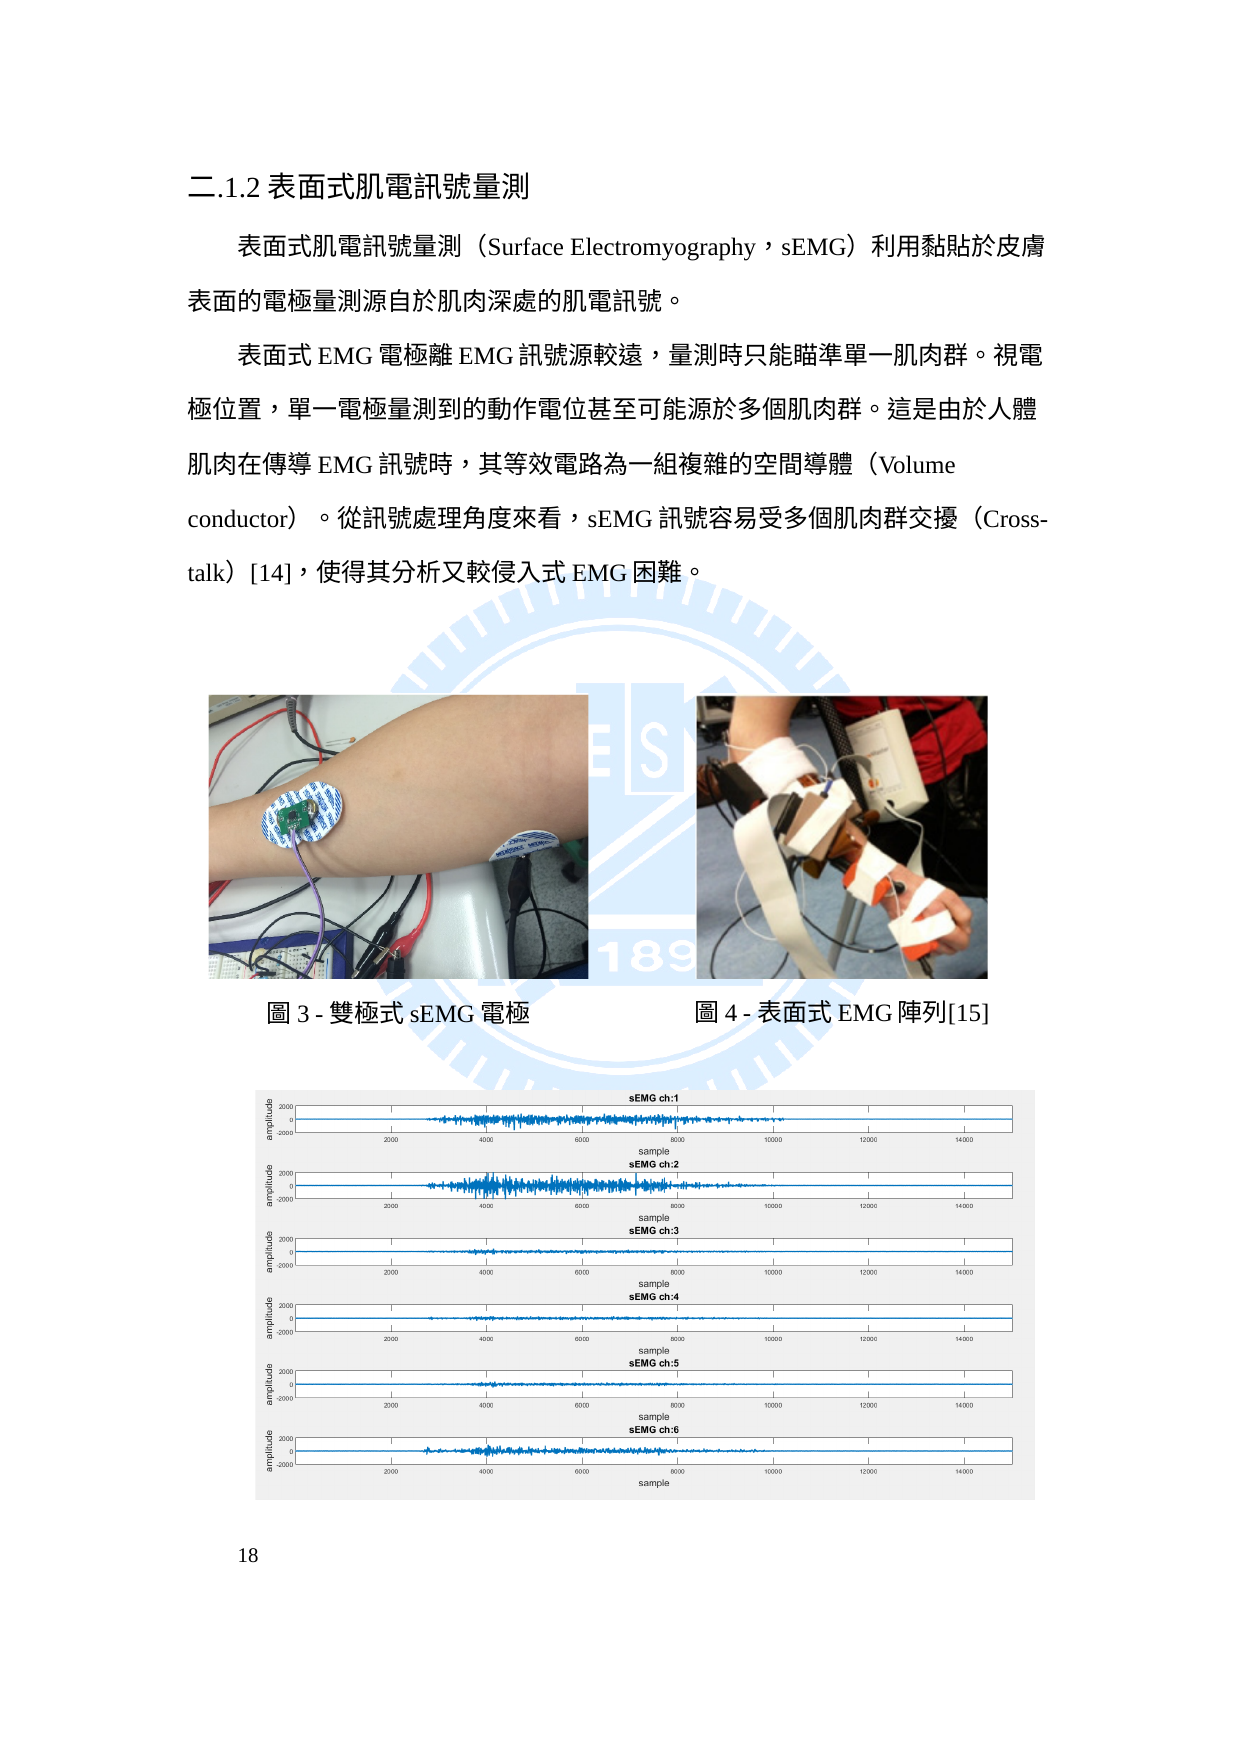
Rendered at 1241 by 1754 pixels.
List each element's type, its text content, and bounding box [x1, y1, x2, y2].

subtitle 表面式肌電訊號量測 [187, 163, 1053, 206]
text 表面式肌電訊號量測（Surface Electromyography，sEMG）利用黏貼於皮膚表面的電極量測源自於肌肉深處的肌電訊號。 [187, 227, 1053, 317]
picture [695, 693, 988, 979]
table_header 圖 3 - 雙極式sEMG電極 [176, 694, 620, 1090]
picture [255, 1090, 1035, 1500]
table_header 圖 4 - 表面式EMG陣列[15] [620, 694, 1063, 1090]
text 表面式EMG電極離EMG訊號源較遠，量測時只能瞄準單一肌肉群。視電極位置，單一電極量測到的動作電位甚至可能源於多個肌肉群。這是由於人體肌肉在傳導EMG訊號時，其等效電路為一組複雜的空間導體（Volume conductor）。從訊號處理角度來看，sEMG訊號容易受多個肌肉群交擾（Cross-talk）[14]，使得其分析又較侵入式EMG困難。 [187, 335, 1053, 589]
picture [207, 693, 589, 979]
